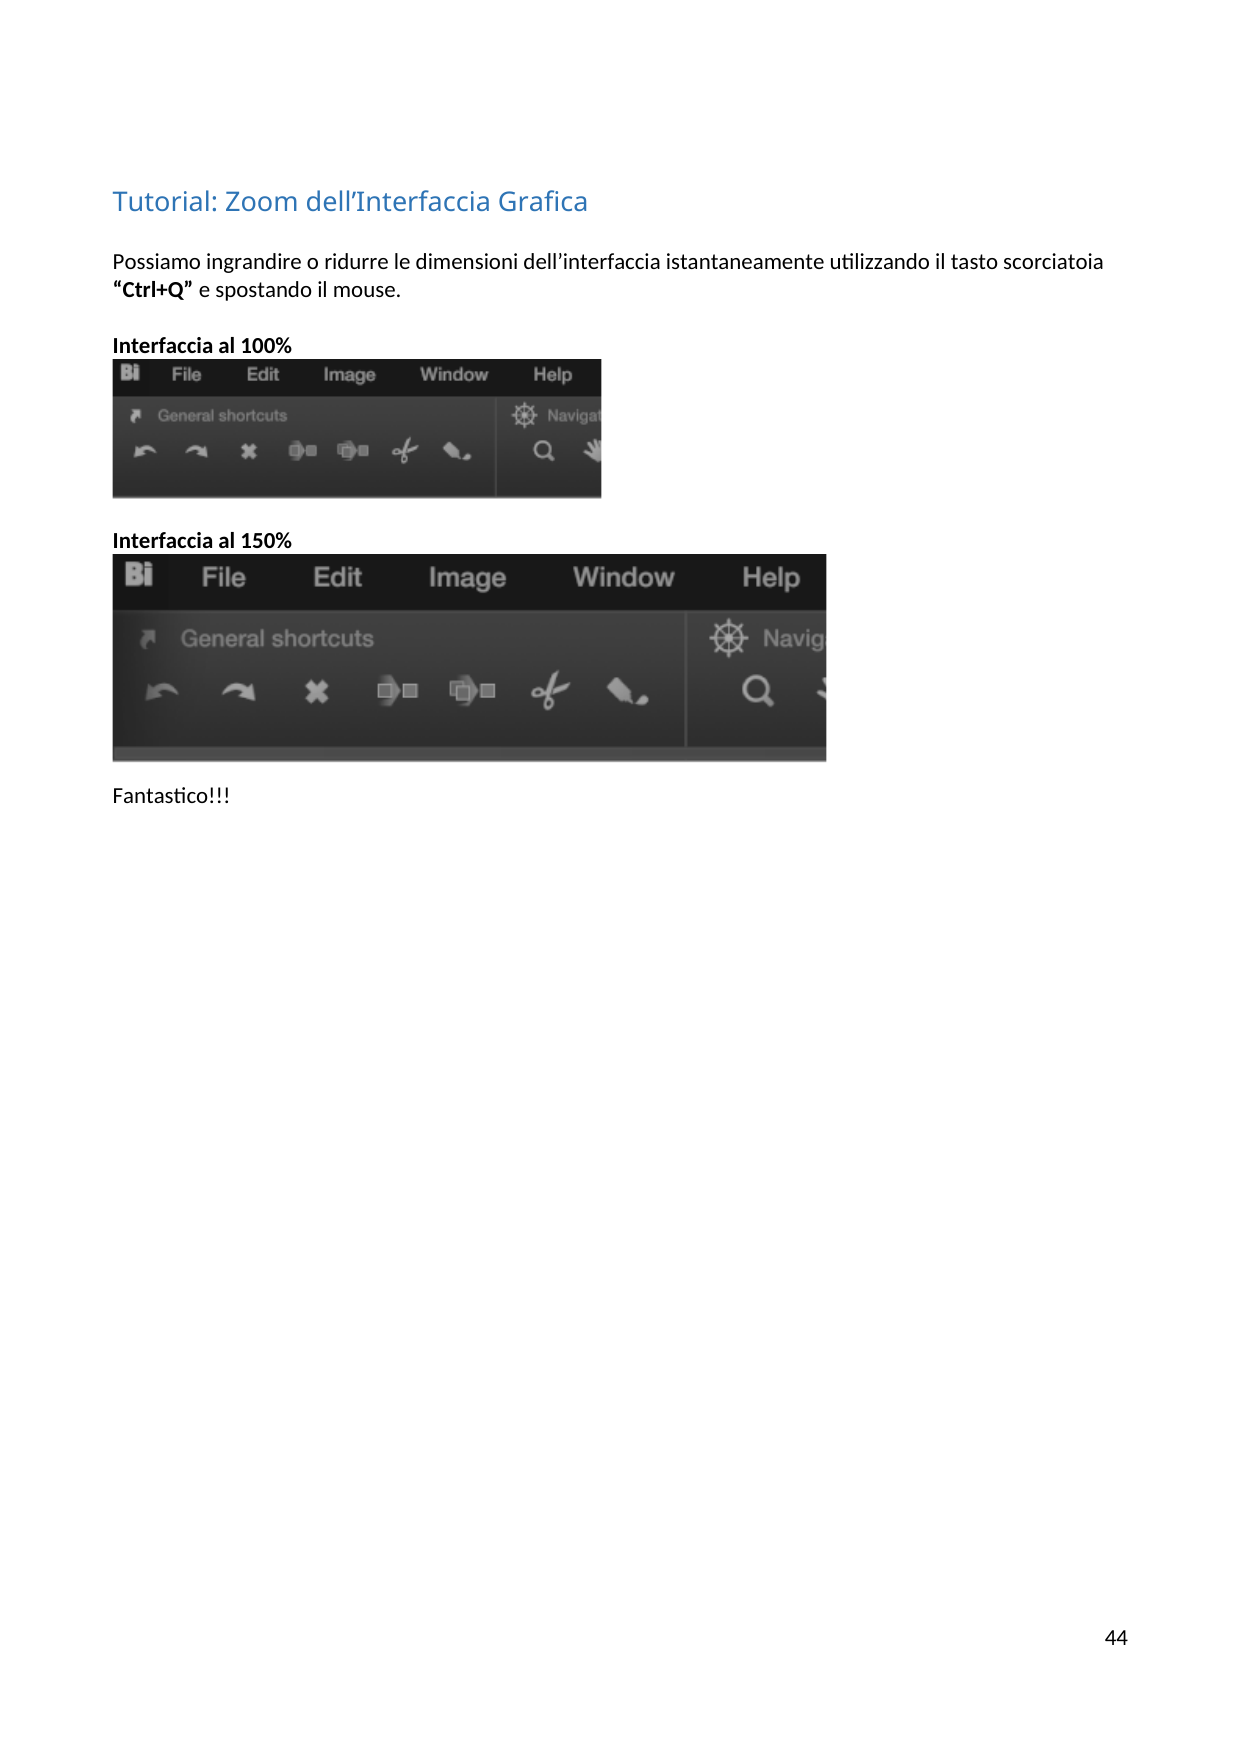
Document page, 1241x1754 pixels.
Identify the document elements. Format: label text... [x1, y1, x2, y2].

text Possiamo ingrandire o ridurre le dimensioni dell’interfaccia istantaneamente utilizzando il tasto scorciatoia “Ctrl+Q” e spostando il mouse. [112, 247, 1128, 303]
subtitle Tutorial: Zoom dell’Interfaccia Grafica [112, 182, 1128, 219]
picture [112, 554, 827, 781]
text Interfaccia al 100% [112, 331, 1128, 359]
text Interfaccia al 150% [112, 526, 1128, 554]
picture [112, 359, 602, 527]
text Fantastico!!! [112, 781, 1128, 809]
